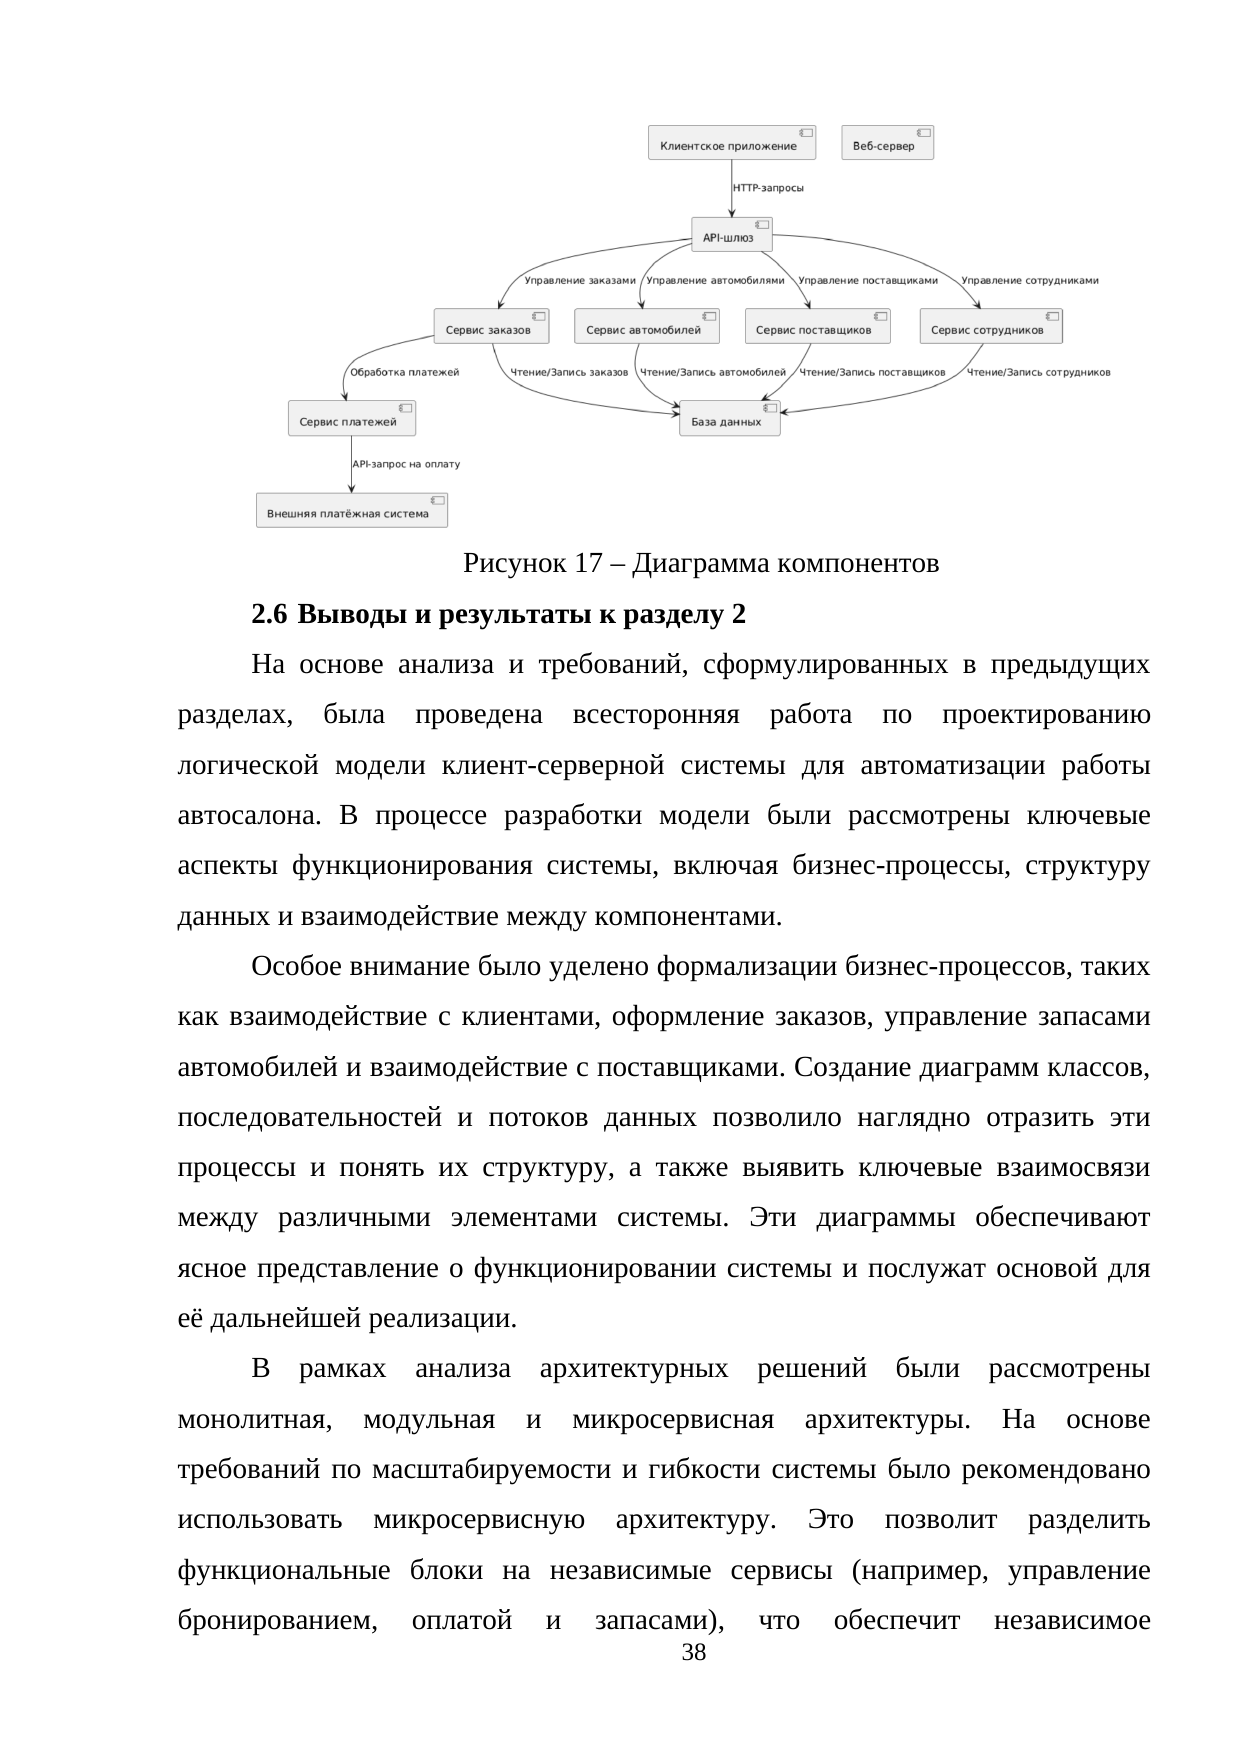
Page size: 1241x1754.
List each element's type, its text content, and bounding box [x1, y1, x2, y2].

list Рисунок 17 – Диаграмма компонентов [251, 546, 1152, 579]
picture [251, 118, 1117, 532]
text Особое внимание было уделено формализации бизнес-процессов, таких как взаимодействие с клиентами, оформление заказов, управление запасами автомобилей и взаимодействие с поставщиками. Создание диаграмм классов, последовательностей и потоков данных позволило наглядно отразить эти процессы и понять их структуру, а также выявить ключевые взаимосвязи между различными элементами системы. Эти диаграммы обеспечивают ясное представление о функционировании системы и послужат основой для её дальнейшей реализации. [177, 948, 1152, 1334]
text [177, 1351, 1152, 1636]
subtitle Выводы и результаты к разделу 2 [177, 596, 1152, 629]
text На основе анализа и требований, сформулированных в предыдущих разделах, была проведена всесторонняя работа по проектированию логической модели клиент-серверной системы для автоматизации работы автосалона. В процессе разработки модели были рассмотрены ключевые аспекты функционирования системы, включая бизнес-процессы, структуру данных и взаимодействие между компонентами. [177, 646, 1152, 931]
